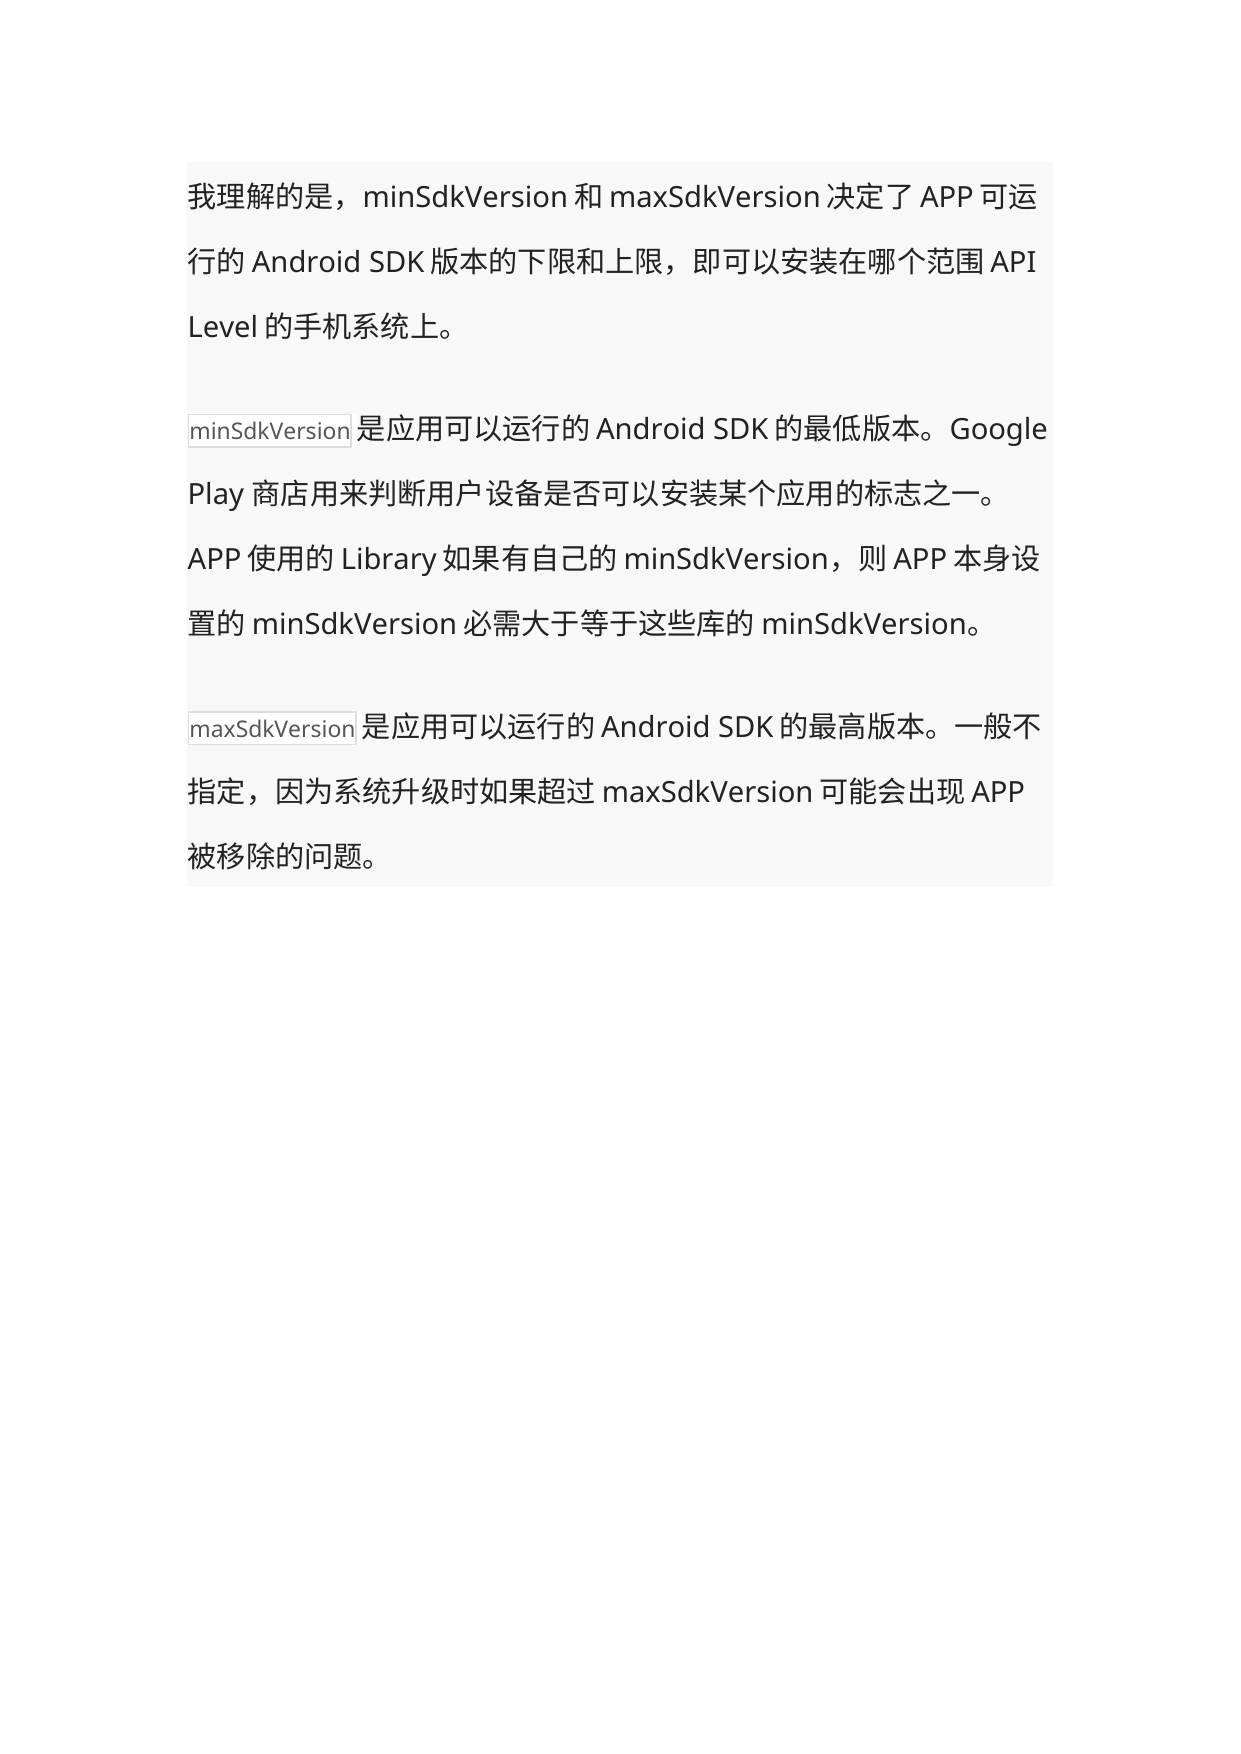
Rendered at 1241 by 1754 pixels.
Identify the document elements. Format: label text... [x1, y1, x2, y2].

text maxSdkVersion是应用可以运行的Android SDK的最高版本。一般不指定，因为系统升级时如果超过maxSdkVersion可能会出现APP被移除的问题。 [187, 692, 1053, 887]
text APP使用的Library如果有自己的minSdkVersion，则APP本身设置的minSdkVersion必需大于等于这些库的 minSdkVersion。 [187, 524, 1053, 654]
text 我理解的是，minSdkVersion和maxSdkVersion决定了APP可运行的Android SDK版本的下限和上限，即可以安装在哪个范围API Level的手机系统上。 [187, 162, 1053, 357]
text minSdkVersion是应用可以运行的Android SDK的最低版本。Google Play 商店用来判断用户设备是否可以安装某个应用的标志之一。 [187, 394, 1053, 524]
